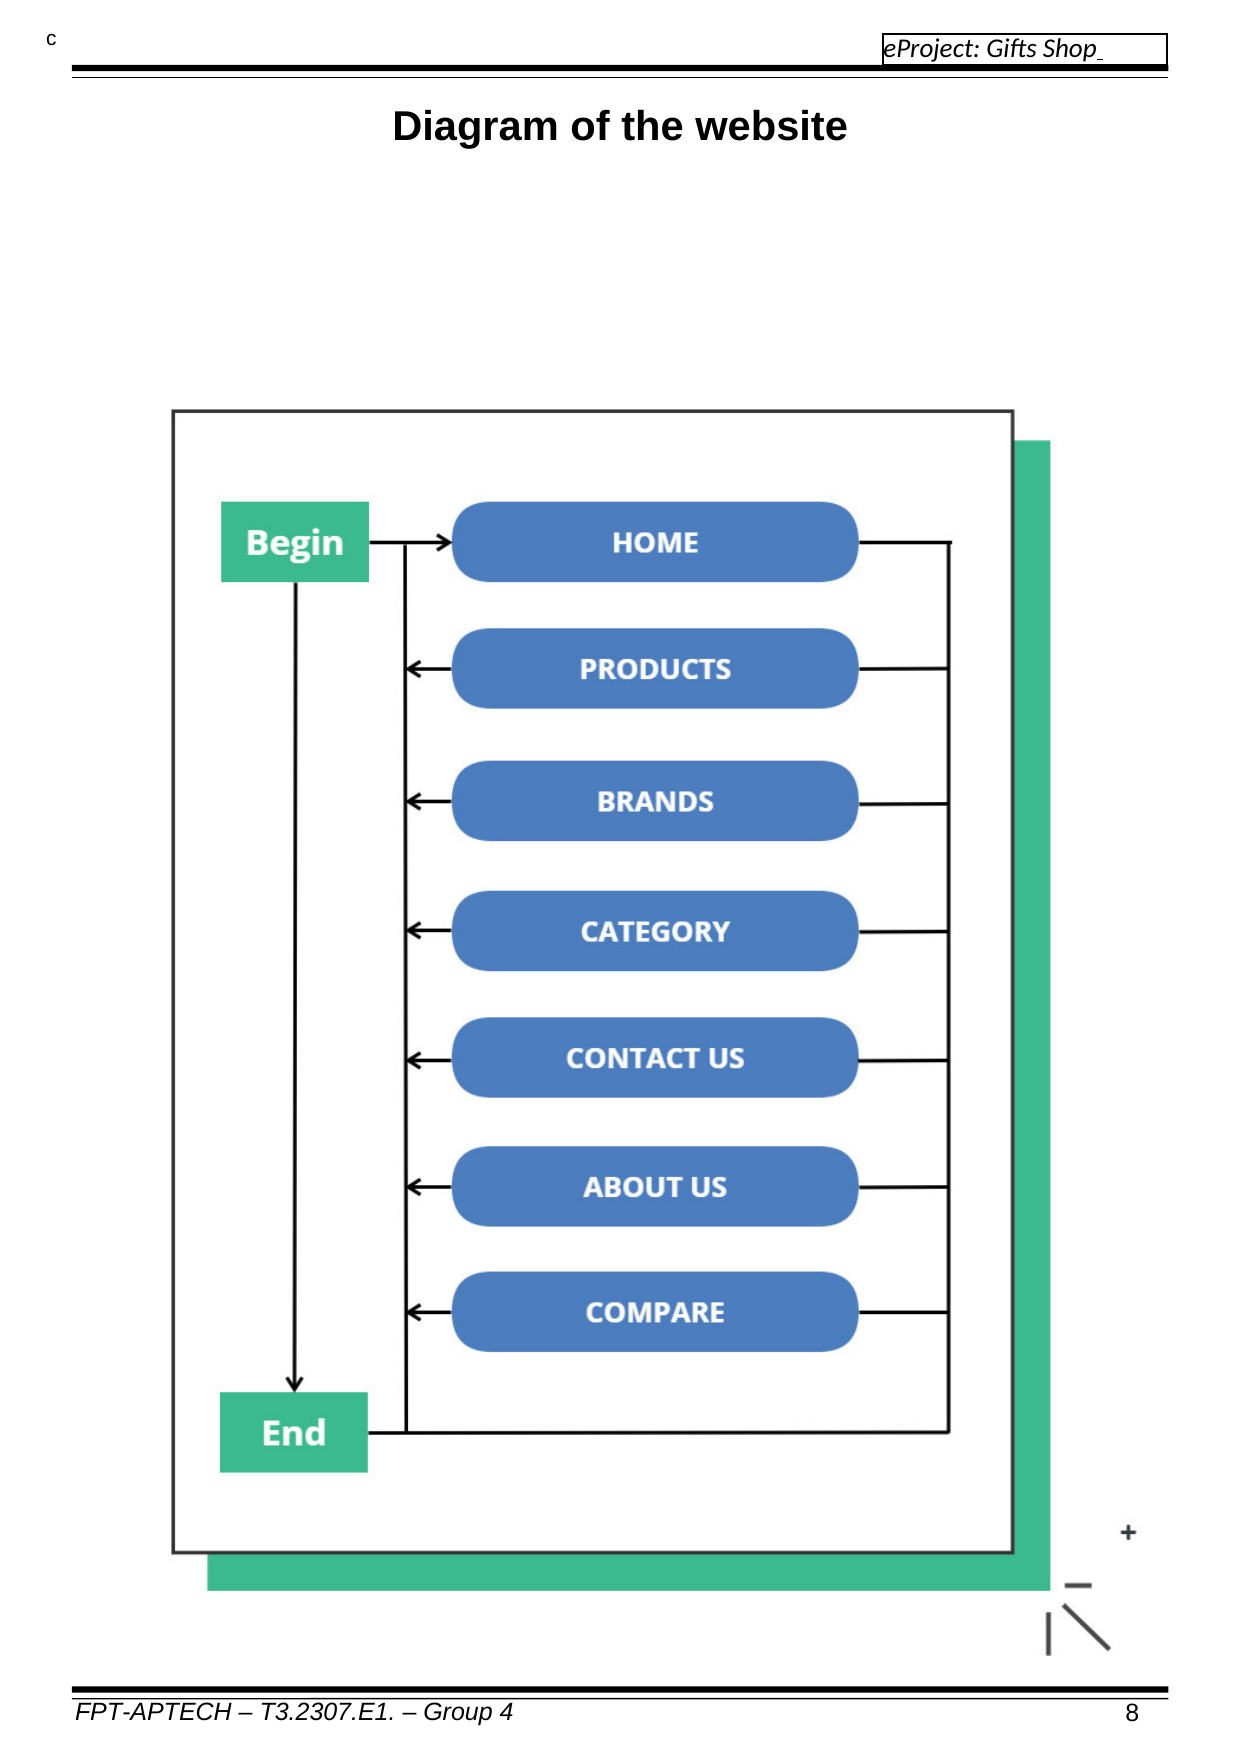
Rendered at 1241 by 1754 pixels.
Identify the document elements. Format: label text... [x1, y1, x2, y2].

subtitle Diagram of the website [392, 101, 1176, 149]
picture [45, 296, 1177, 1656]
